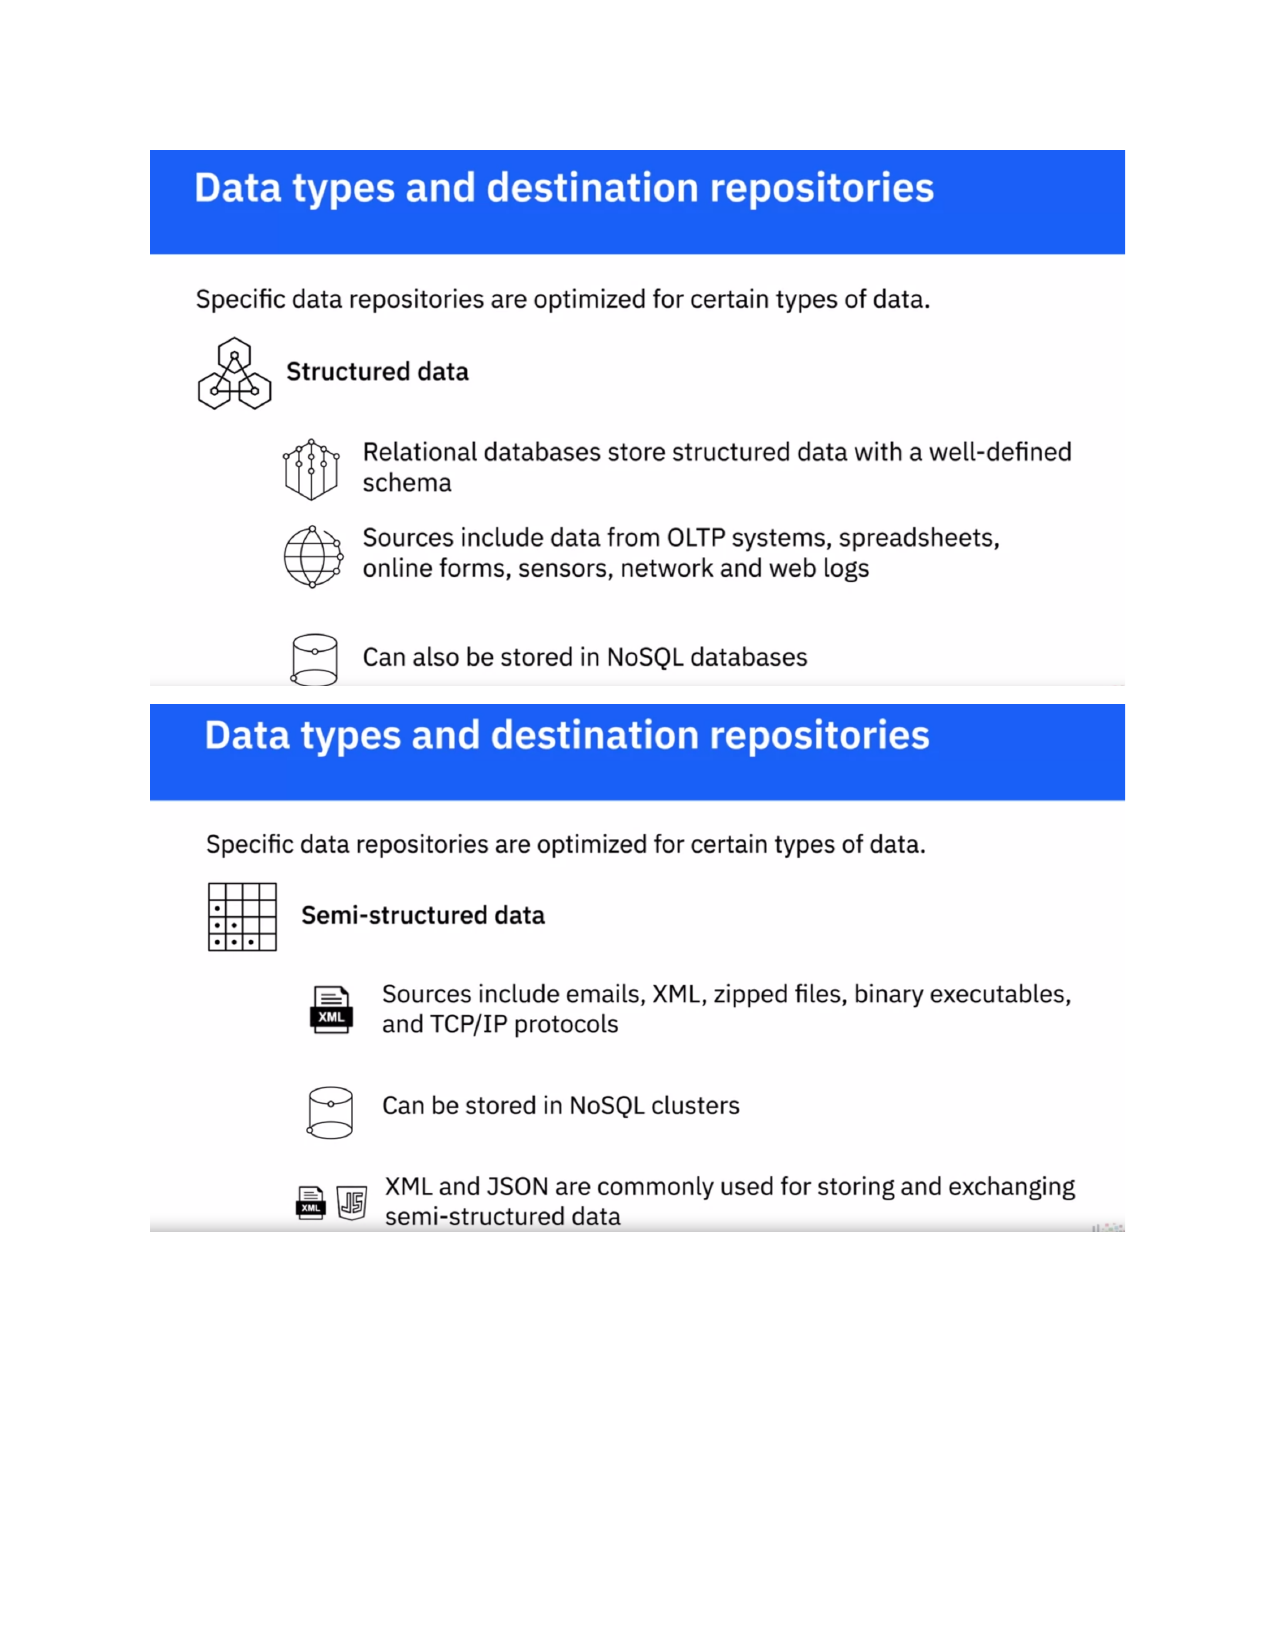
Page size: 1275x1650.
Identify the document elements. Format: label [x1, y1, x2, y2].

picture [150, 150, 1125, 686]
picture [150, 704, 1125, 1232]
